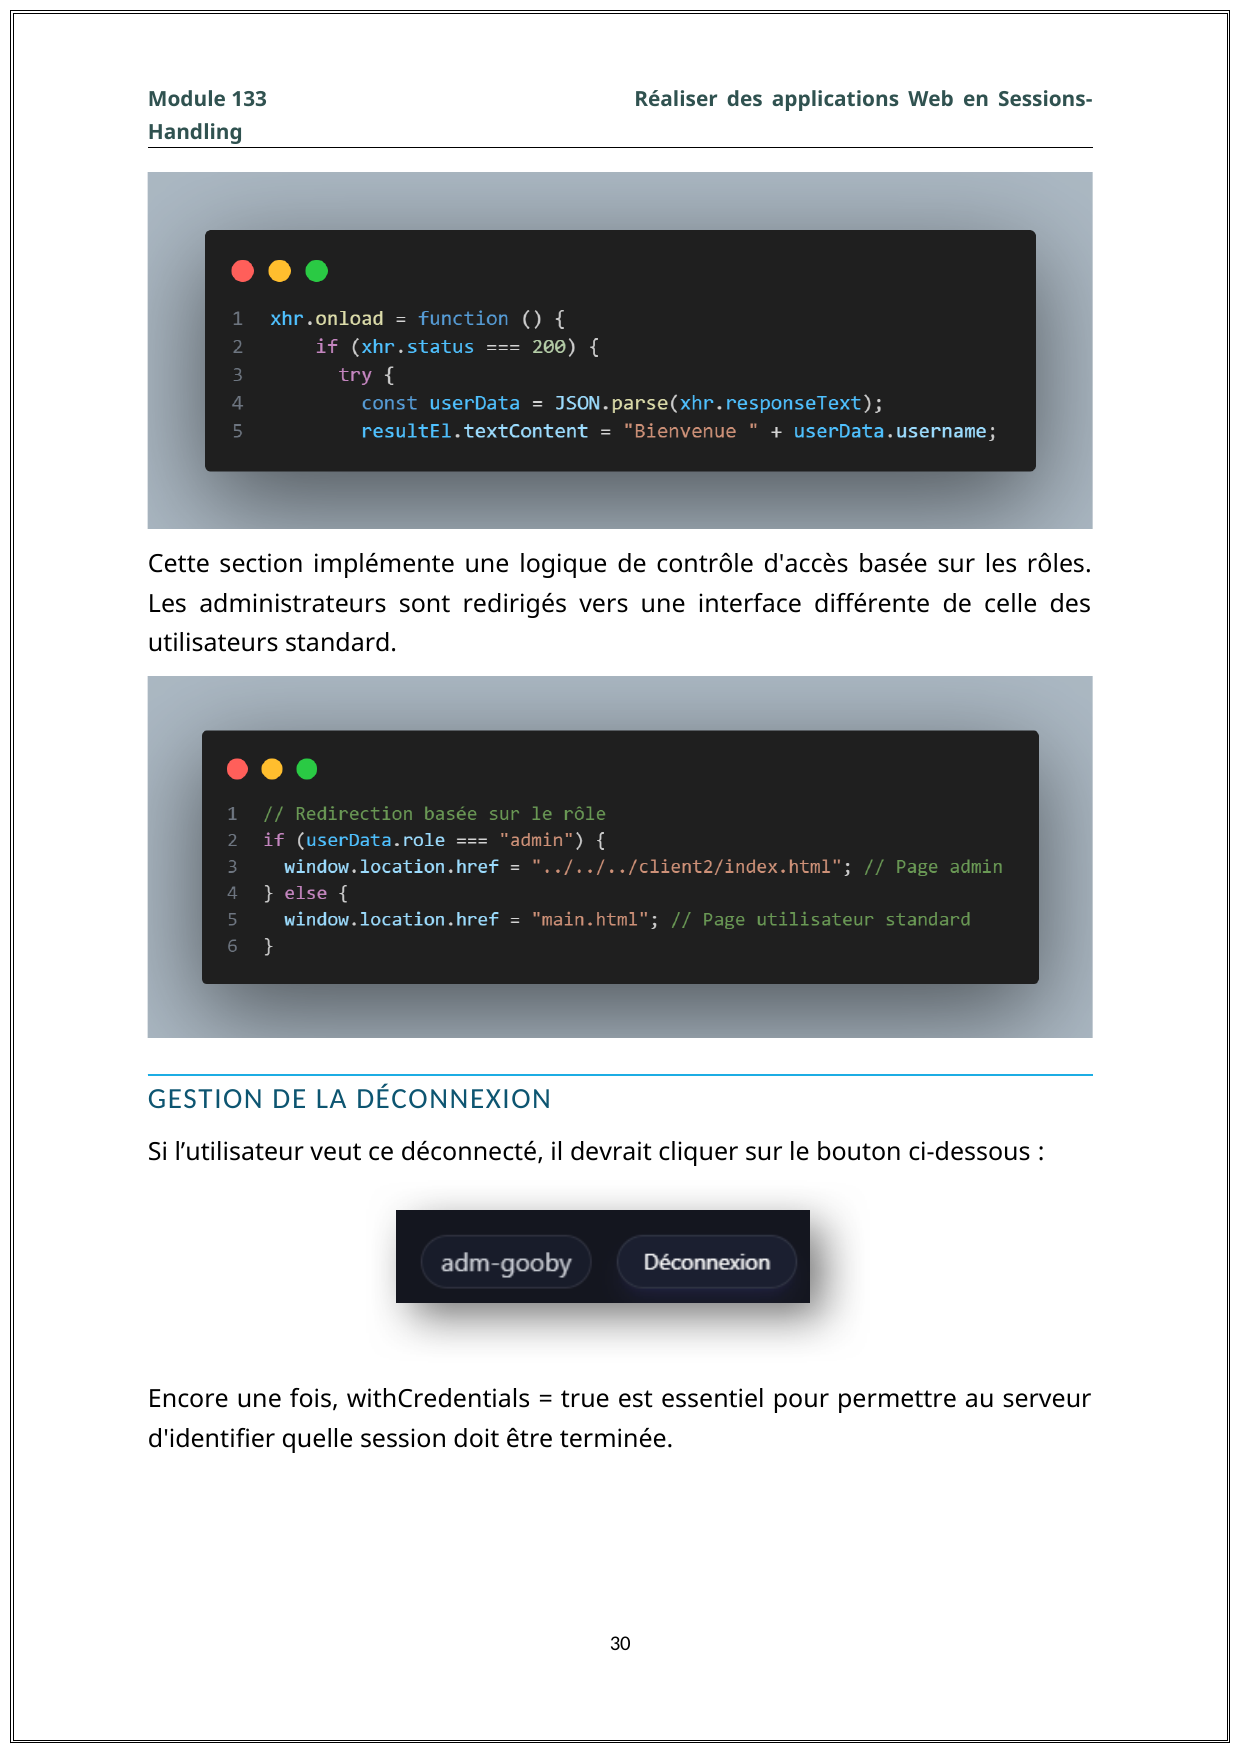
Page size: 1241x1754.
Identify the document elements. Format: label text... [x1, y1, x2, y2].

subtitle Gestion de la déconnexion [148, 1076, 1093, 1116]
text Encore une fois, withCredentials = true est essentiel pour permettre au serveur d'identifier quelle session doit être terminée. [148, 1381, 1093, 1454]
picture [396, 1210, 810, 1303]
picture [147, 172, 1093, 529]
text Si l’utilisateur veut ce déconnecté, il devrait cliquer sur le bouton ci-dessous : [148, 1133, 1093, 1168]
text Cette section implémente une logique de contrôle d'accès basée sur les rôles. Les administrateurs sont redirigés vers une interface différente de celle des utilisateurs standard. [148, 546, 1093, 658]
picture [147, 676, 1093, 1038]
